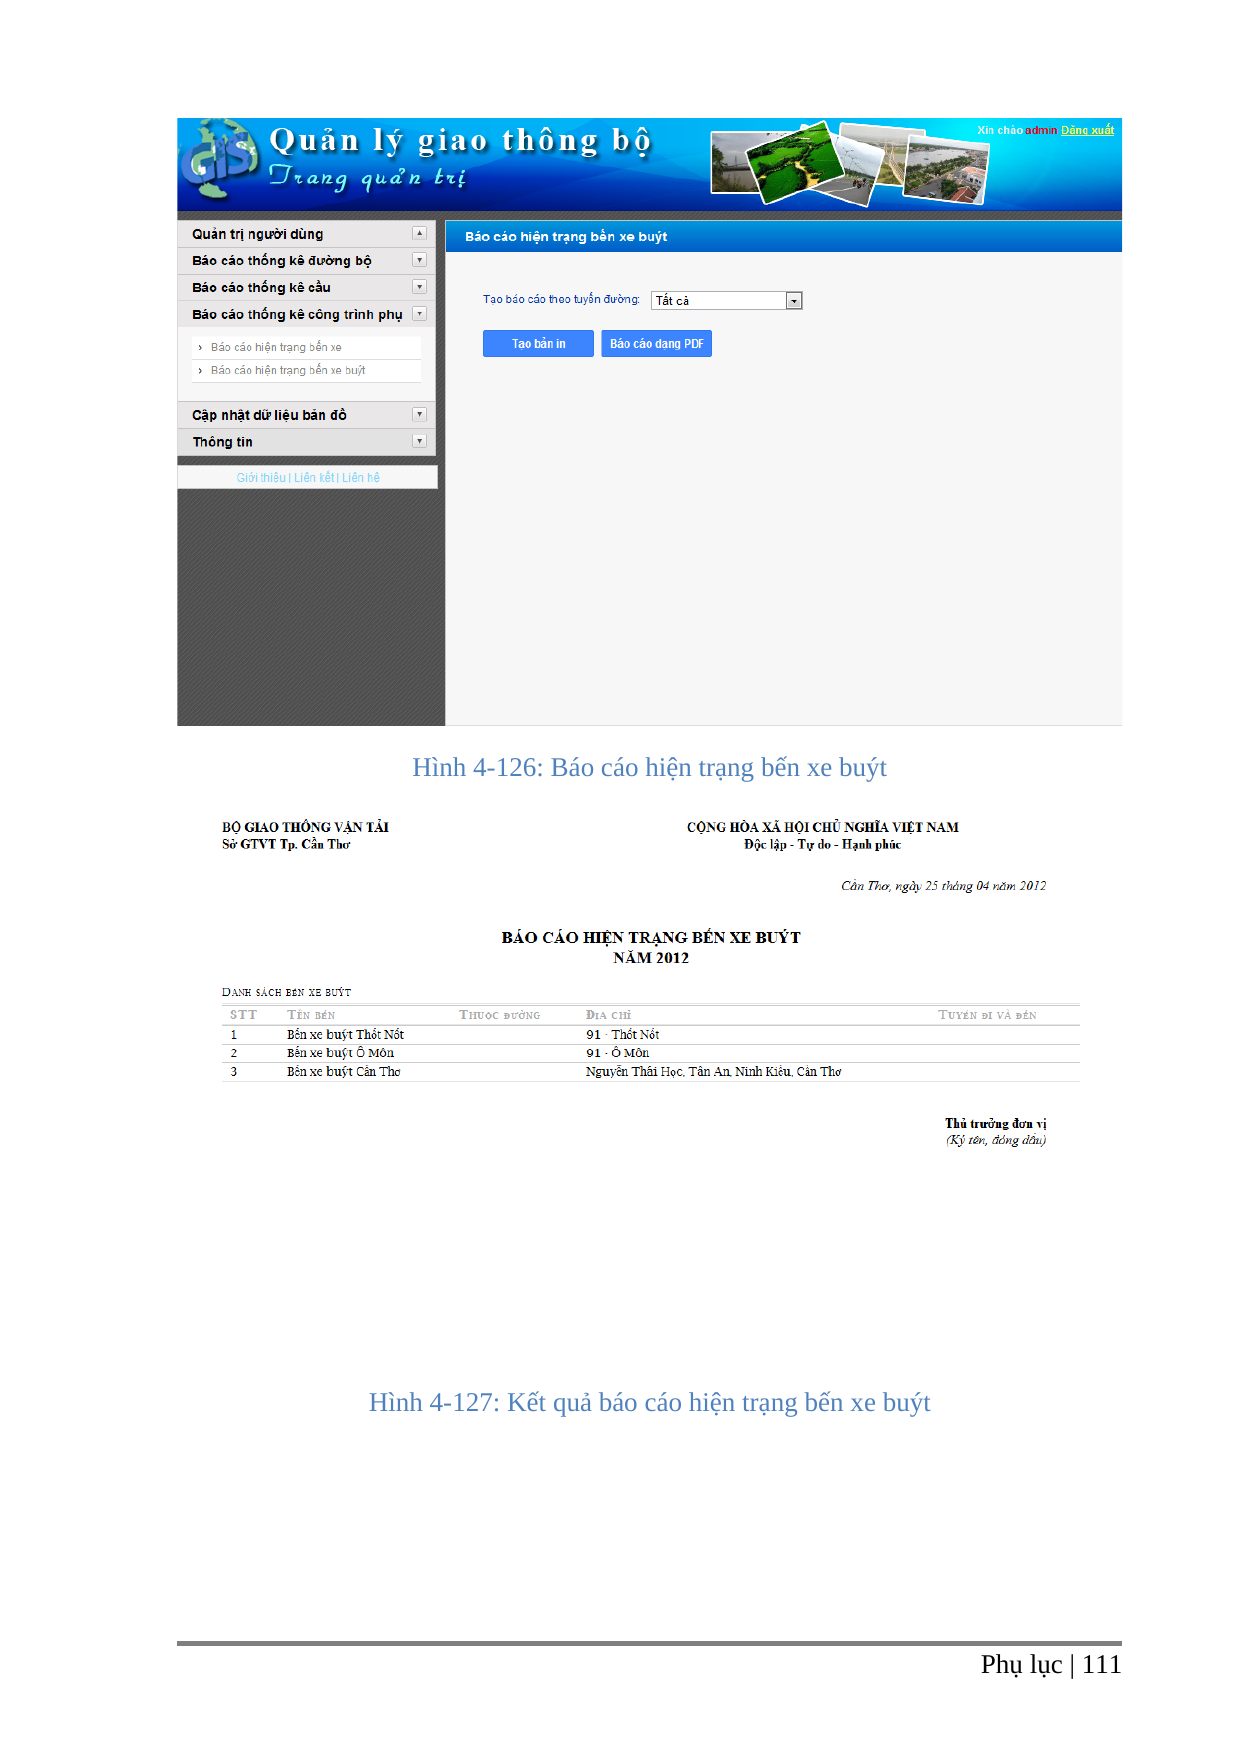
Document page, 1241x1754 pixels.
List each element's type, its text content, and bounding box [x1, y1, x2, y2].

text Hình 4-76: Báo cáo hiện trạng bến xe buýt [177, 751, 1122, 782]
picture [177, 802, 1123, 1361]
picture [472, 137, 476, 148]
text Hình 4-77: Kết quả báo cáo hiện trạng bến xe buýt [177, 1386, 1122, 1418]
picture [177, 118, 1123, 726]
picture [623, 136, 628, 147]
picture [329, 136, 338, 149]
picture [519, 129, 524, 149]
picture [481, 137, 485, 148]
picture [389, 136, 396, 147]
picture [505, 132, 510, 149]
picture [614, 129, 618, 149]
picture [459, 136, 464, 149]
picture [201, 118, 210, 124]
picture [287, 131, 293, 148]
picture [644, 136, 649, 149]
